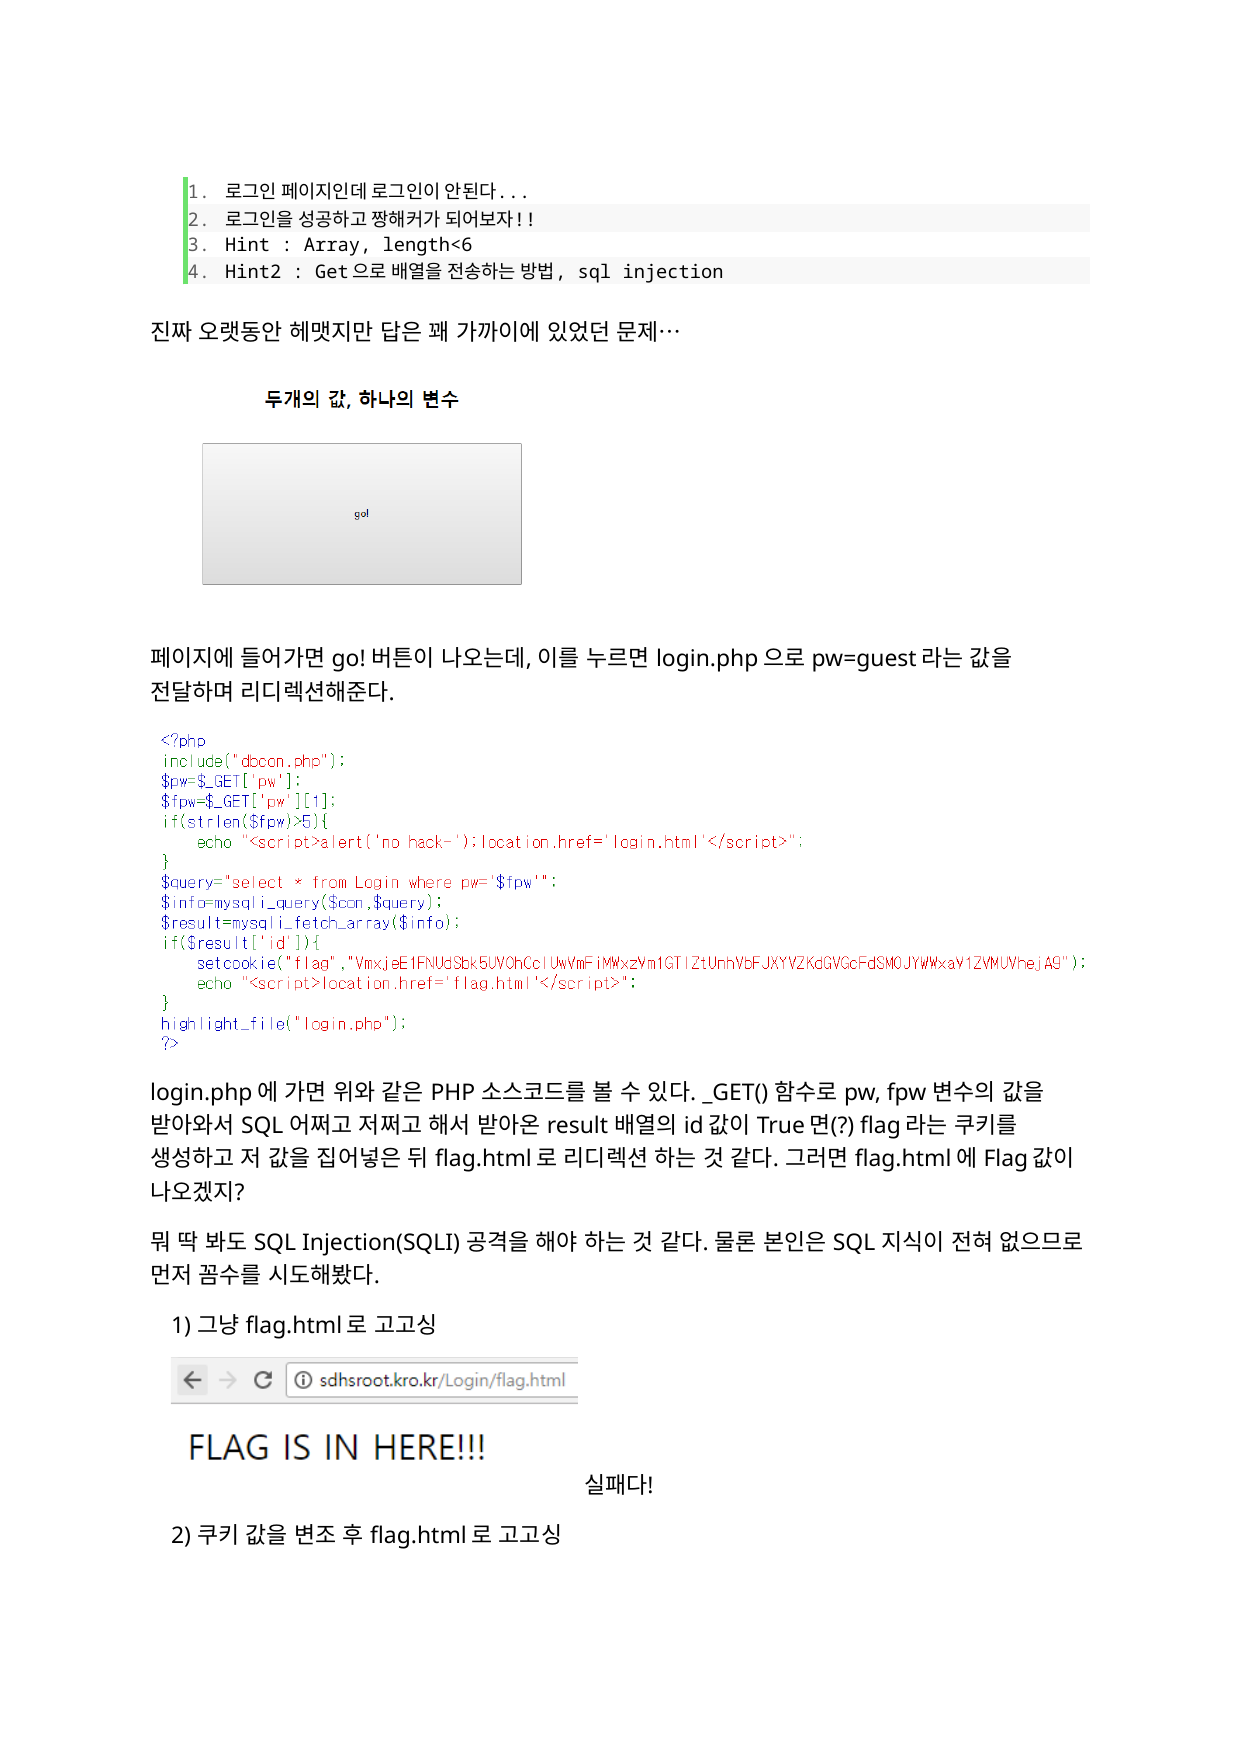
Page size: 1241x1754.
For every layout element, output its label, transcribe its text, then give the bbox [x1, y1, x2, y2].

picture [170, 1357, 578, 1494]
list 로그인을 성공하고 짱해커가 되어보자!! [188, 204, 1090, 232]
text 1) 그냥 flag.html로 고고싱 [171, 1307, 1090, 1340]
text login.php에 가면 위와 같은 PHP 소스코드를 볼 수 있다. _GET() 함수로 pw, fpw 변수의 값을 받아와서 SQL 어쩌고 저쩌고 해서 받아온 result 배열의 id값이 True면(?) flag라는 쿠키를 생성하고 저 값을 집어넣은 뒤 flag.html로 리디렉션 하는 것 같다. 그러면 flag.html에 Flag값이 나오겠지? [150, 1074, 1090, 1207]
text 진짜 오랫동안 헤맷지만 답은 꽤 가까이에 있었던 문제… [150, 313, 1090, 347]
list 로그인 페이지인데 로그인이 안된다... [188, 177, 1090, 204]
picture [150, 723, 1091, 1057]
list Hint2 : Get으로 배열을 전송하는 방법, sql injection [188, 257, 1090, 284]
picture [150, 363, 570, 624]
text 뭐 딱 봐도 SQL Injection(SQLI) 공격을 해야 하는 것 같다. 물론 본인은 SQL 지식이 전혀 없으므로 먼저 꼼수를 시도해봤다. [150, 1224, 1090, 1290]
text 2) 쿠키 값을 변조 후 flag.html로 고고싱 [171, 1517, 1090, 1551]
text 페이지에 들어가면 go! 버튼이 나오는데, 이를 누르면 login.php으로 pw=guest라는 값을 전달하며 리디렉션해준다. [150, 640, 1090, 707]
list Hint : Array, length<6 [188, 232, 1090, 257]
